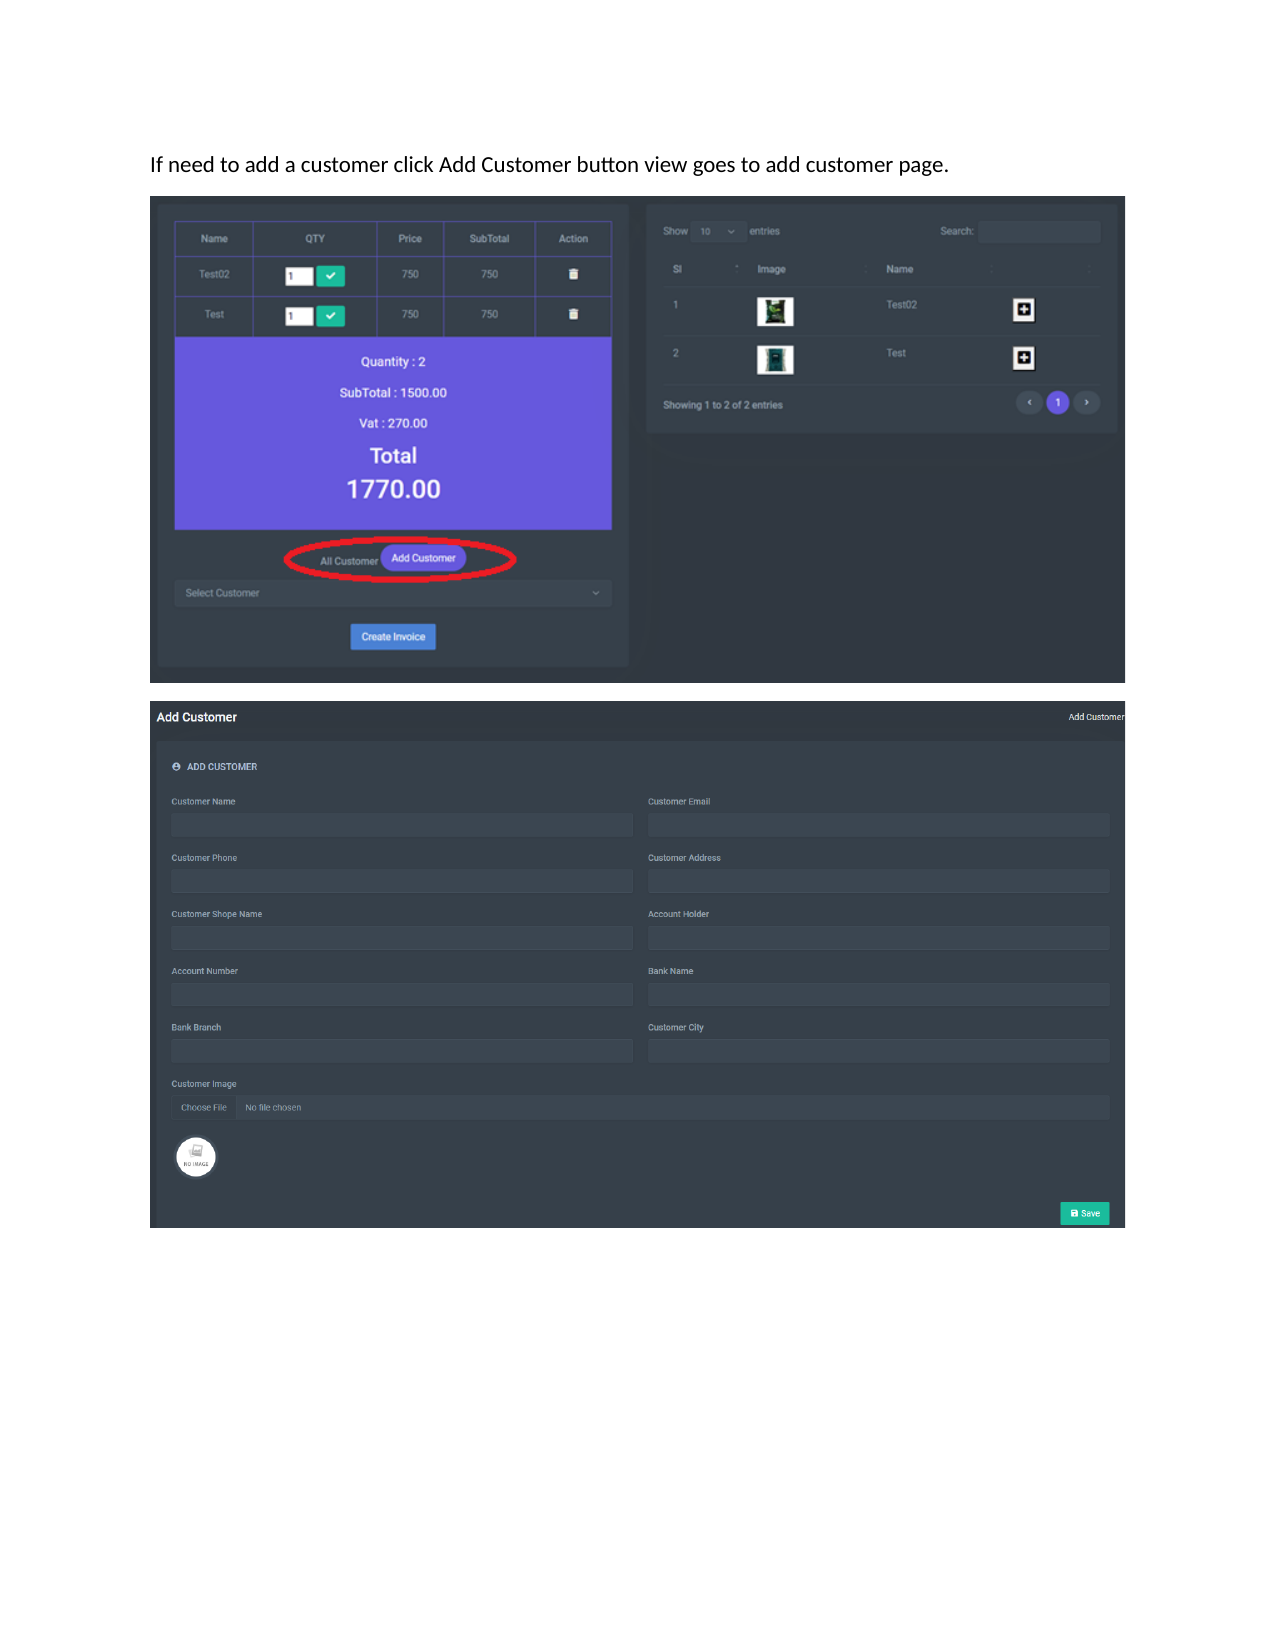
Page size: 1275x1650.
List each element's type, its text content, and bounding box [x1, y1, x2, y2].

text If need to add a customer click Add Customer button view goes to add customer page. [150, 150, 1125, 178]
picture [150, 701, 1125, 1228]
picture [150, 196, 1125, 683]
